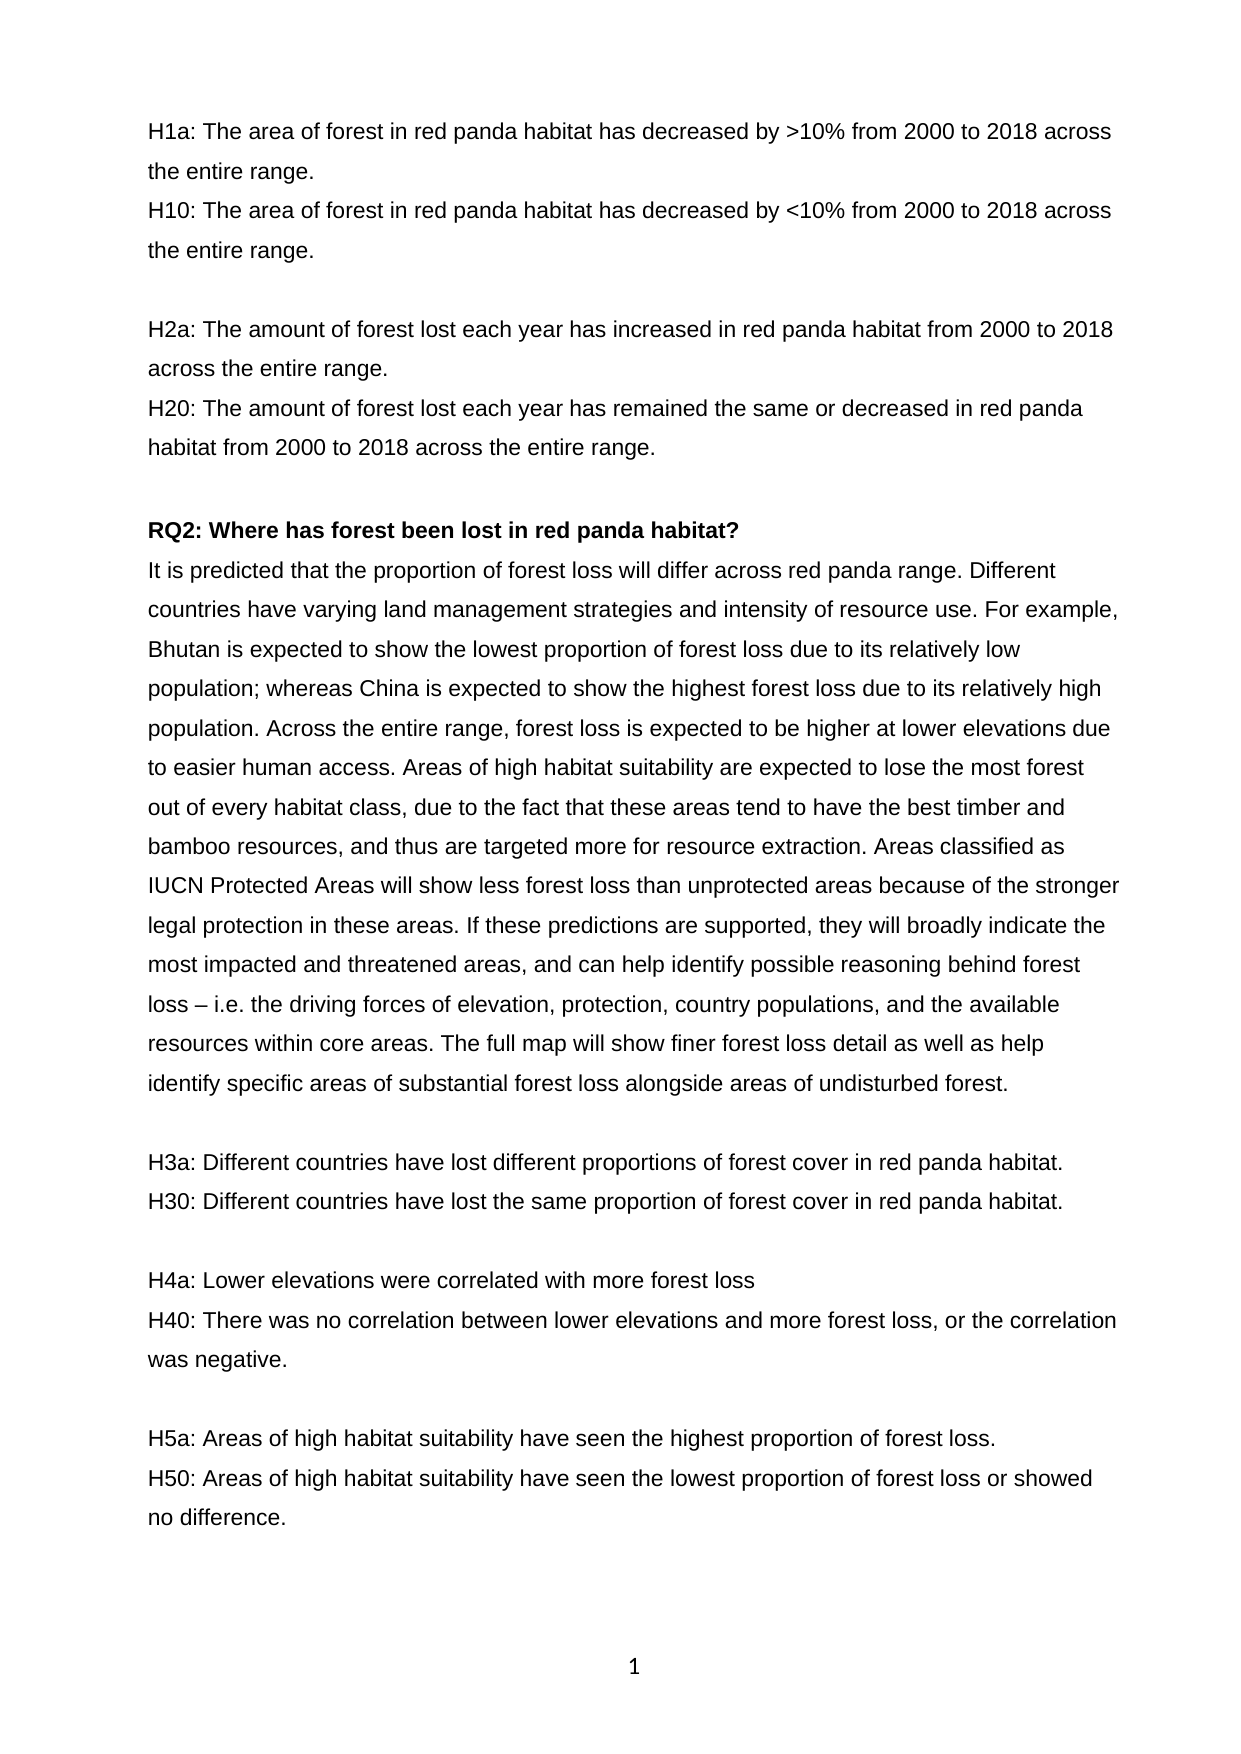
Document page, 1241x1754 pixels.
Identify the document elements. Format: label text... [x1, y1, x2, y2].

text H50: Areas of high habitat suitability have seen the lowest proportion of forest loss or showed no difference. [148, 1464, 1122, 1530]
text H30: Different countries have lost the same proportion of forest cover in red panda habitat. [148, 1188, 1122, 1214]
text H40: There was no correlation between lower elevations and more forest loss, or the correlation was negative. [148, 1307, 1122, 1372]
text H2a: The amount of forest lost each year has increased in red panda habitat from 2000 to 2018 across the entire range. [148, 316, 1122, 381]
text H3a: Different countries have lost different proportions of forest cover in red panda habitat. [148, 1149, 1122, 1175]
text H1a: The area of forest in red panda habitat has decreased by >10% from 2000 to 2018 across the entire range. [148, 118, 1122, 184]
text H5a: Areas of high habitat suitability have seen the highest proportion of forest loss. [148, 1425, 1122, 1451]
text It is predicted that the proportion of forest loss will differ across red panda range. Different countries have varying land management strategies and intensity of resource use. For example, Bhutan is expected to show the lowest proportion of forest loss due to its relatively low population; whereas China is expected to show the highest forest loss due to its relatively high population. Across the entire range, forest loss is expected to be higher at lower elevations due to easier human access. Areas of high habitat suitability are expected to lose the most forest out of every habitat class, due to the fact that these areas tend to have the best timber and bamboo resources, and thus are targeted more for resource extraction. Areas classified as IUCN Protected Areas will show less forest loss than unprotected areas because of the stronger legal protection in these areas. If these predictions are supported, they will broadly indicate the most impacted and threatened areas, and can help identify possible reasoning behind forest loss – i.e. the driving forces of elevation, protection, country populations, and the available resources within core areas. The full map will show finer forest loss detail as well as help identify specific areas of substantial forest loss alongside areas of undisturbed forest. [148, 557, 1122, 1096]
text H20: The amount of forest lost each year has remained the same or decreased in red panda habitat from 2000 to 2018 across the entire range. [148, 394, 1122, 460]
text H4a: Lower elevations were correlated with more forest loss [148, 1267, 1122, 1293]
text H10: The area of forest in red panda habitat has decreased by <10% from 2000 to 2018 across the entire range. [148, 197, 1122, 263]
subtitle RQ2: Where has forest been lost in red panda habitat? [148, 517, 1122, 543]
